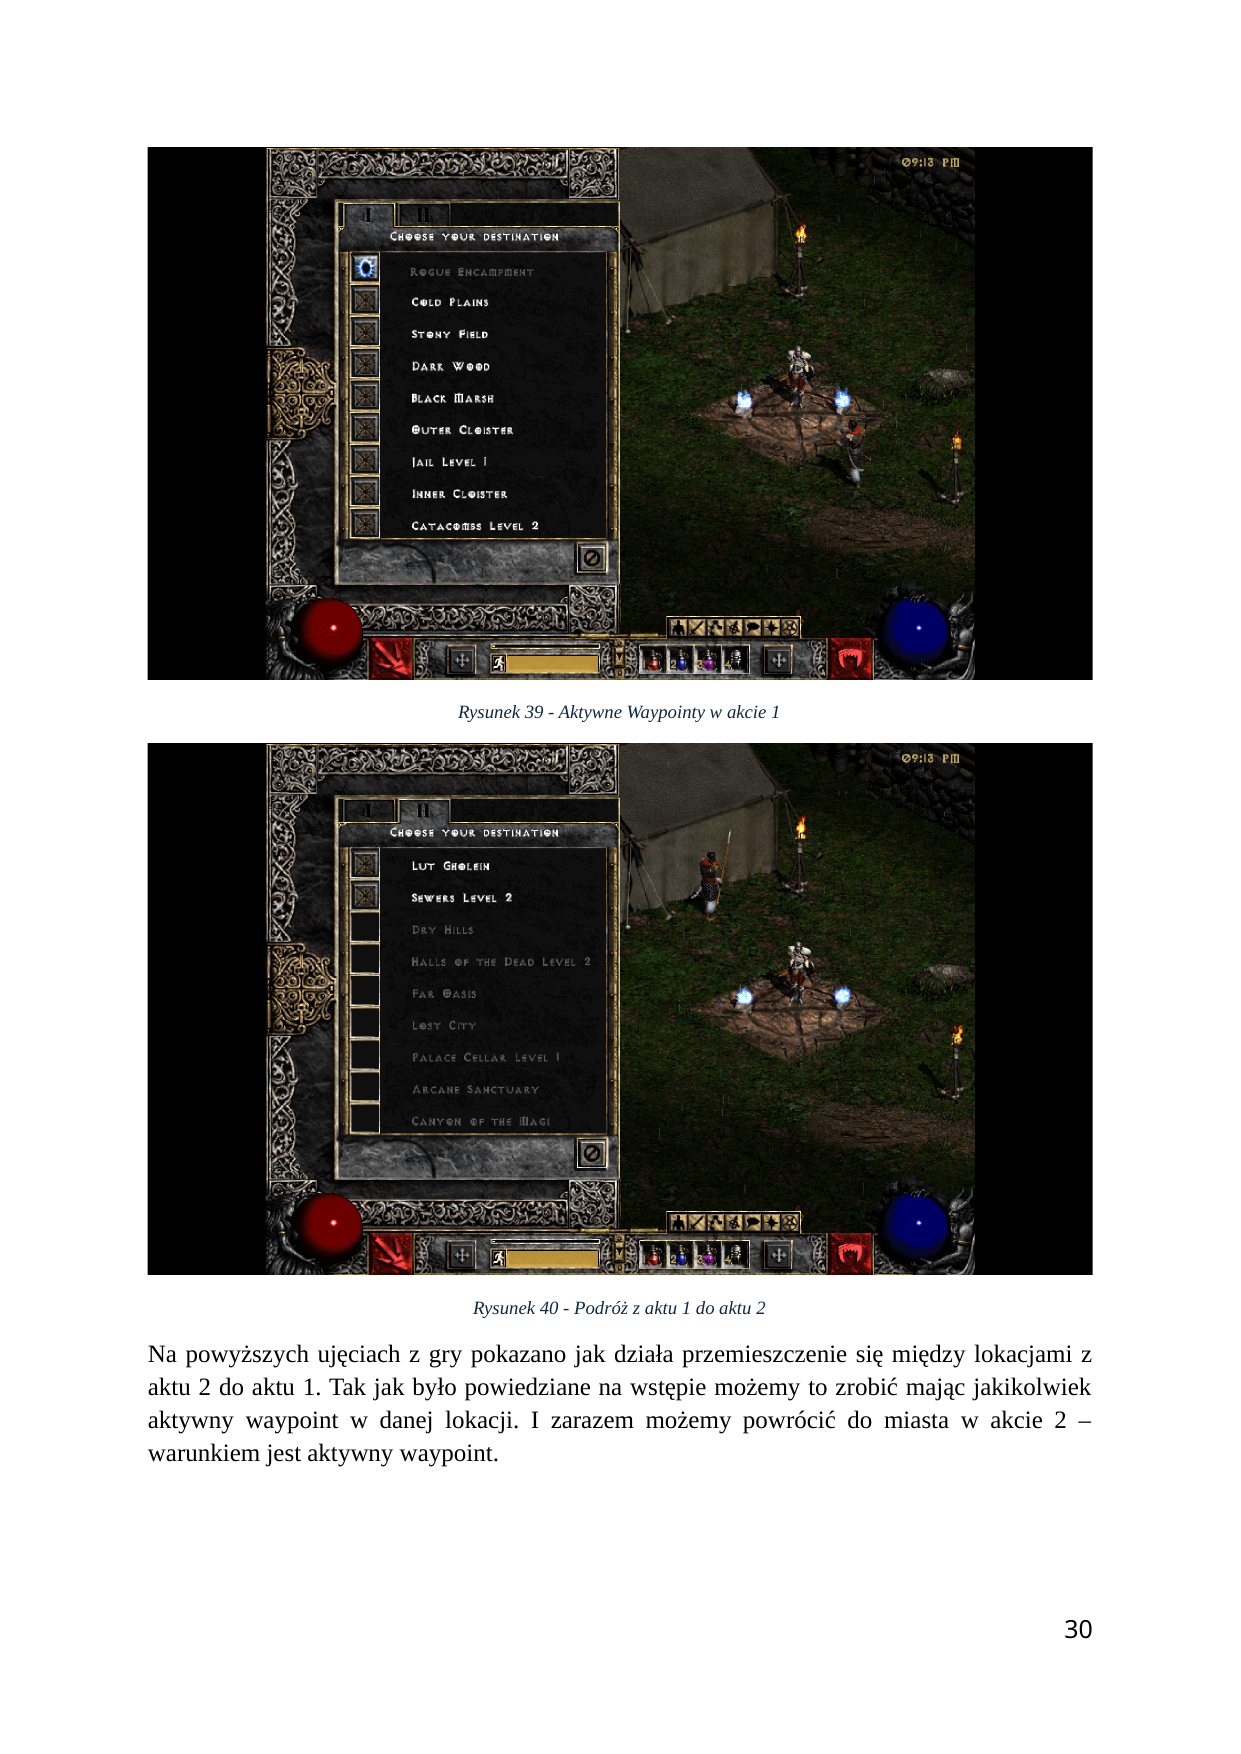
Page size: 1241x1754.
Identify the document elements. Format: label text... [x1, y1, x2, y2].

picture [147, 743, 1093, 1275]
text Na powyższych ujęciach z gry pokazano jak działa przemieszczenie się między lokacjami z aktu 2 do aktu 1. Tak jak było powiedziane na wstępie możemy to zrobić mając jakikolwiek aktywny waypoint w danej lokacji. I zarazem możemy powrócić do miasta w akcie 2 – warunkiem jest aktywny waypoint. [148, 1339, 1093, 1467]
text Rysunek 40 - Podróż z aktu 1 do aktu 2 [148, 1297, 1093, 1318]
text Rysunek 39 - Aktywne Waypointy w akcie 1 [148, 701, 1093, 722]
picture [147, 147, 1093, 680]
